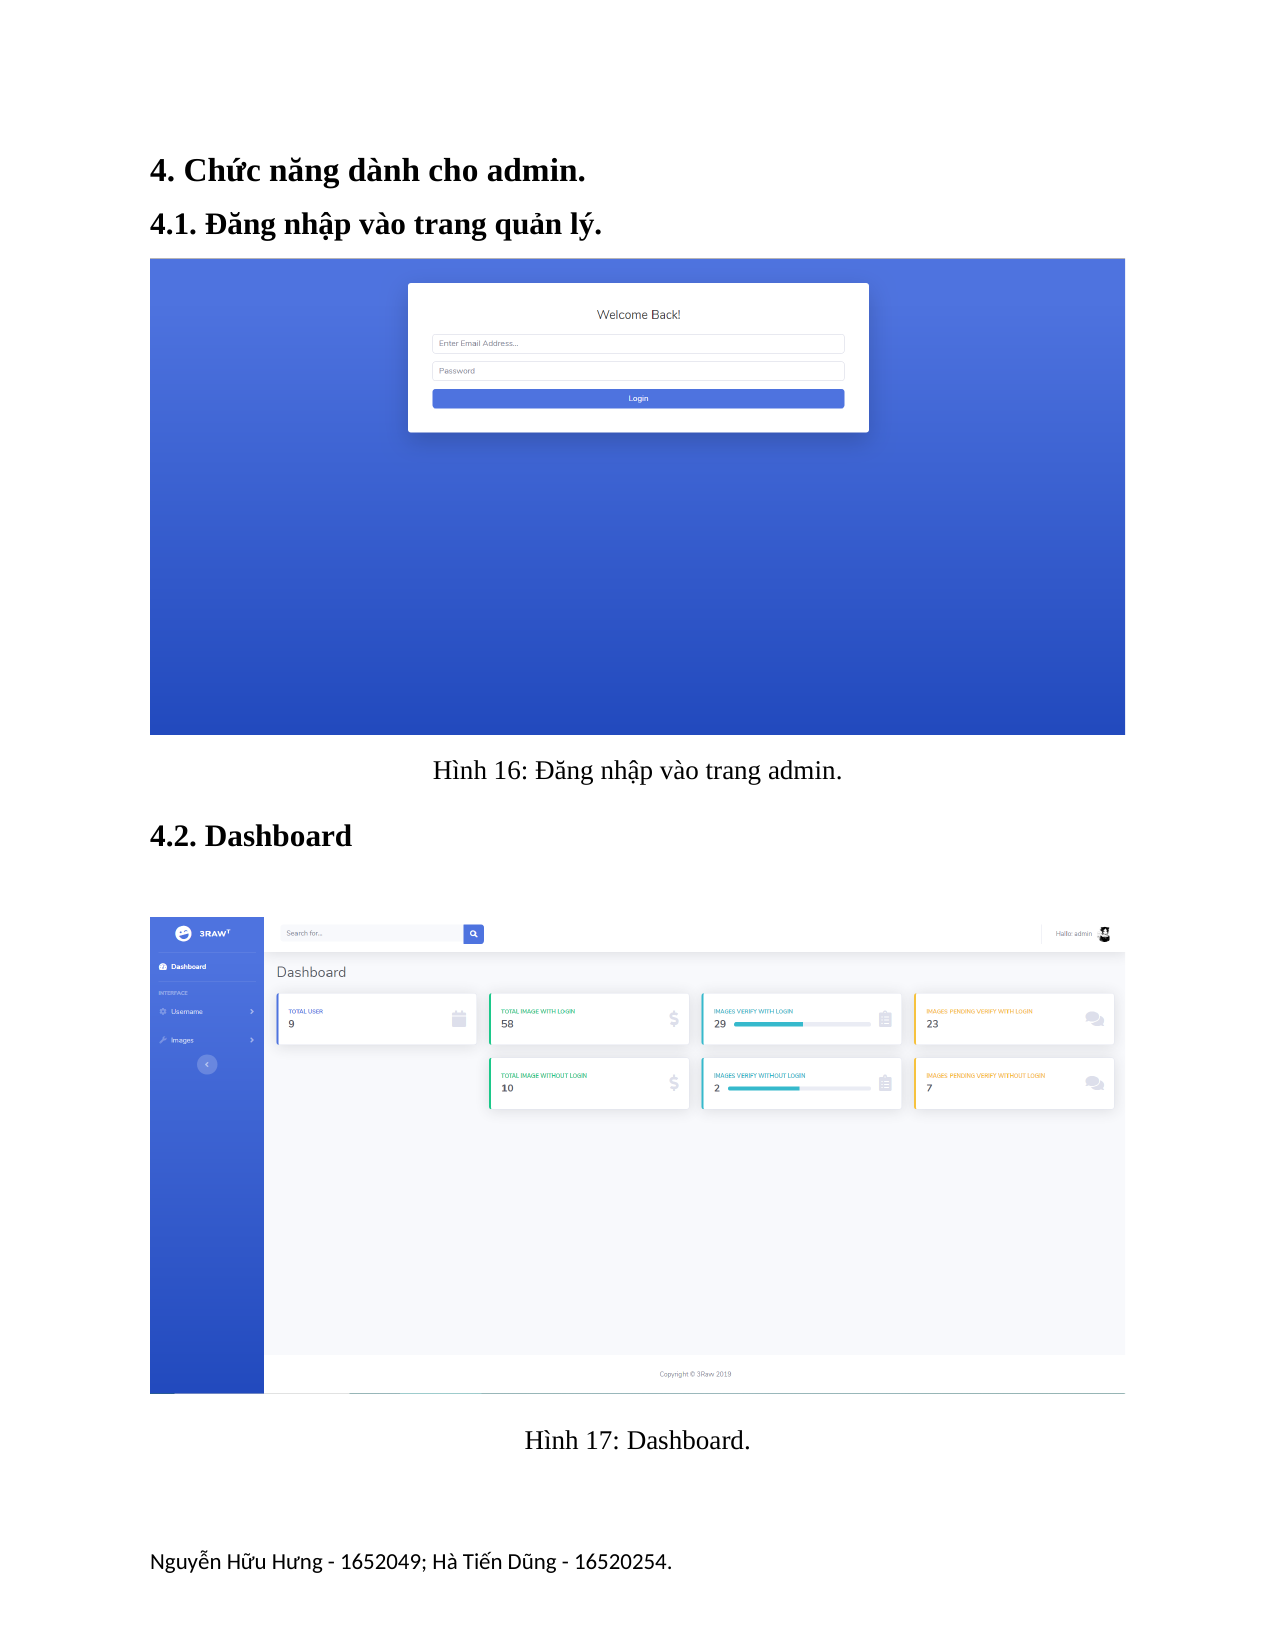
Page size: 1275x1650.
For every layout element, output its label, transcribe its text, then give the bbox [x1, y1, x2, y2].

picture [150, 917, 1125, 1394]
text Hình 16: Đăng nhập vào trang admin. [150, 754, 1125, 785]
subtitle 4. Chức năng dành cho admin. [150, 150, 1125, 188]
picture [150, 258, 1125, 735]
text Hình 17: Dashboard. [150, 1424, 1125, 1455]
subtitle 4.2. Dashboard [150, 817, 1125, 853]
subtitle 4.1. Đăng nhập vào trang quản lý. [150, 206, 1125, 241]
